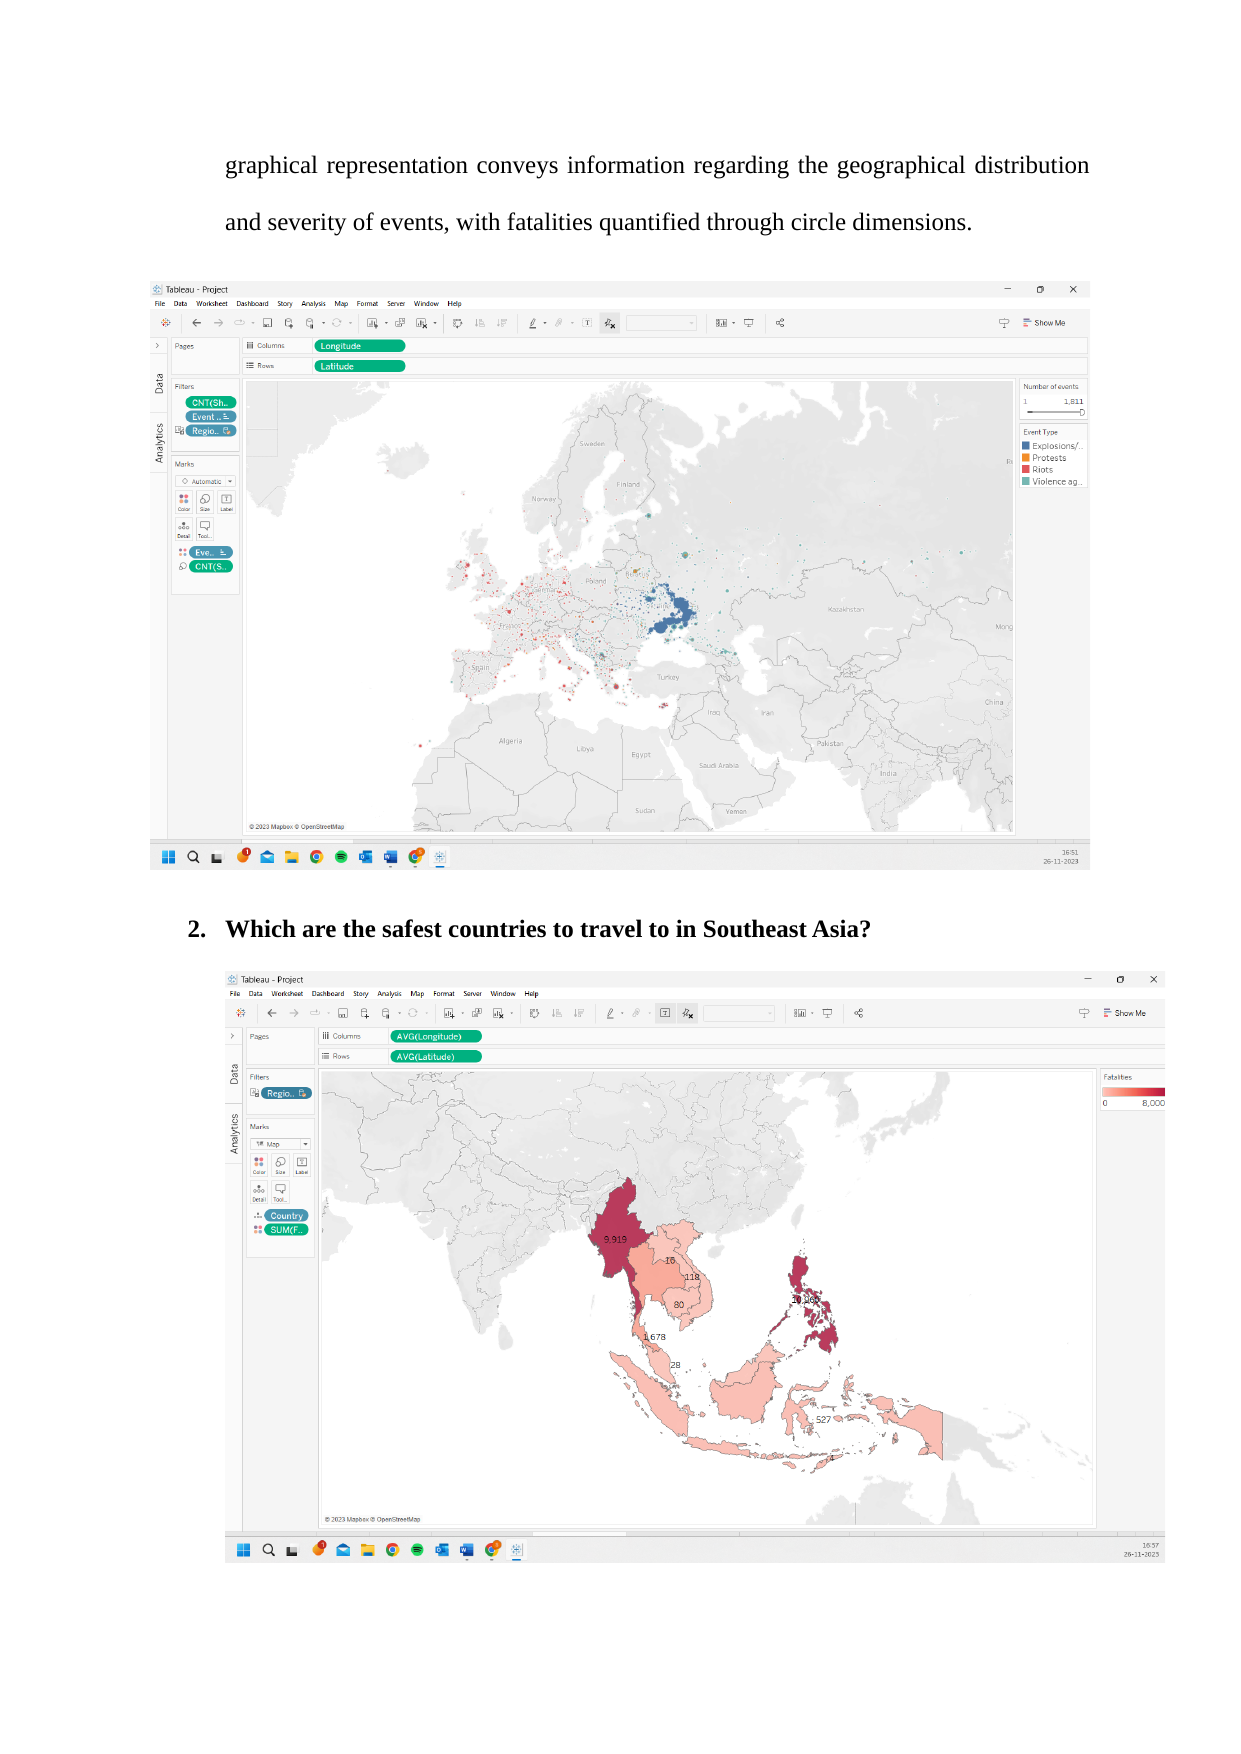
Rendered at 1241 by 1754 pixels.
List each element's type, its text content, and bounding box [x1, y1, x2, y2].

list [225, 150, 1090, 236]
picture [225, 971, 1166, 1563]
list Which are the safest countries to travel to in Southeast Asia? [187, 914, 1090, 943]
picture [150, 281, 1091, 870]
